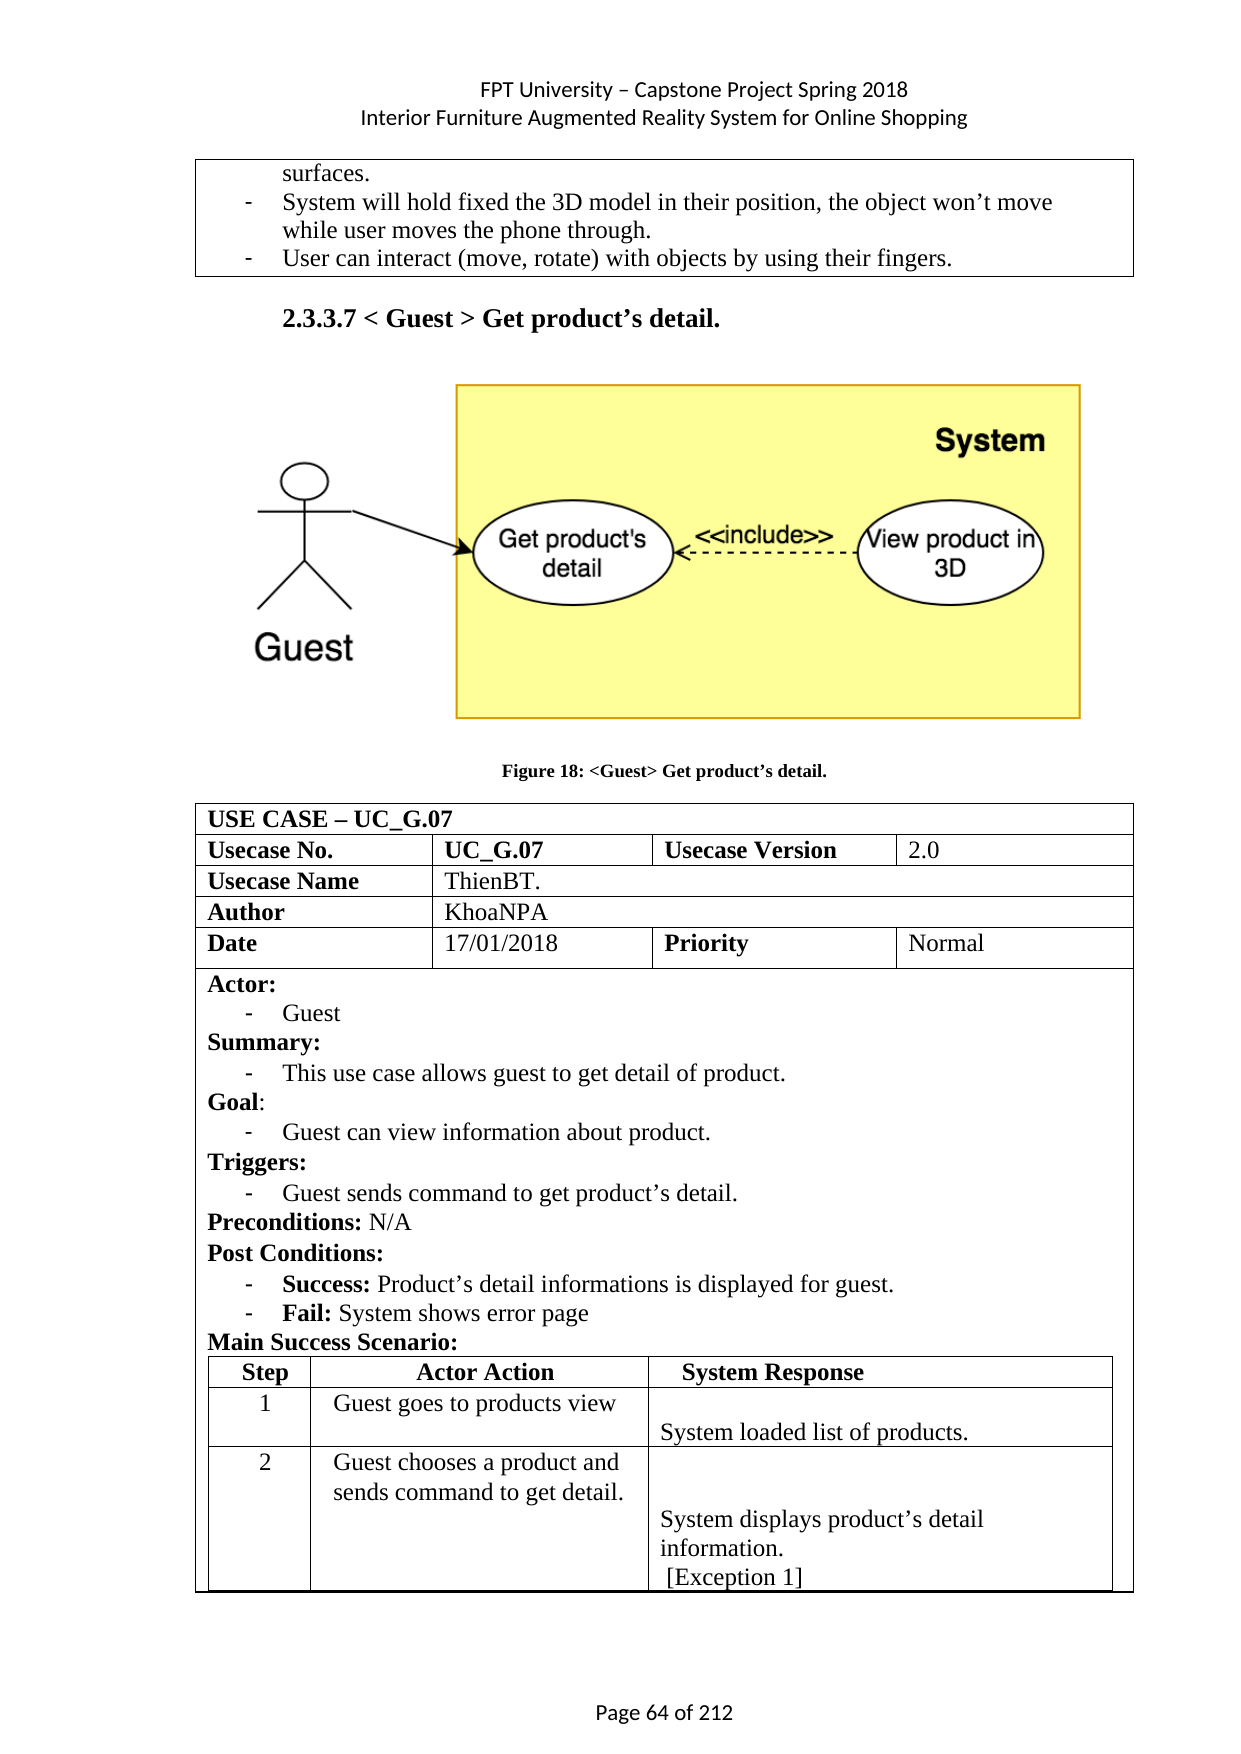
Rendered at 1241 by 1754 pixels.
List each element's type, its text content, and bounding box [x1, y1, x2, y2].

table_cell Priority [653, 928, 896, 968]
table_cell UC_G.07 [433, 835, 652, 865]
table_cell 17/01/2018 [433, 928, 652, 968]
text Figure 18: <Guest> Get product’s detail. [207, 760, 1122, 782]
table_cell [196, 969, 1133, 1591]
table_cell Date [196, 928, 432, 968]
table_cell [196, 160, 1133, 276]
table_cell ThienBT. [433, 866, 1133, 896]
table_cell Usecase Name [196, 866, 432, 896]
table_cell Usecase Version [653, 835, 896, 865]
table_cell Normal [897, 928, 1133, 968]
table_cell KhoaNPA [433, 897, 1133, 927]
text 2.3.3.7 < Guest > Get product’s detail. [207, 302, 1122, 333]
table_cell Usecase No. [196, 835, 432, 865]
table_cell Author [196, 897, 432, 927]
table_header USE CASE – UC_G.07 [196, 804, 1133, 834]
table_cell 2.0 [897, 835, 1133, 865]
picture [216, 336, 1112, 761]
